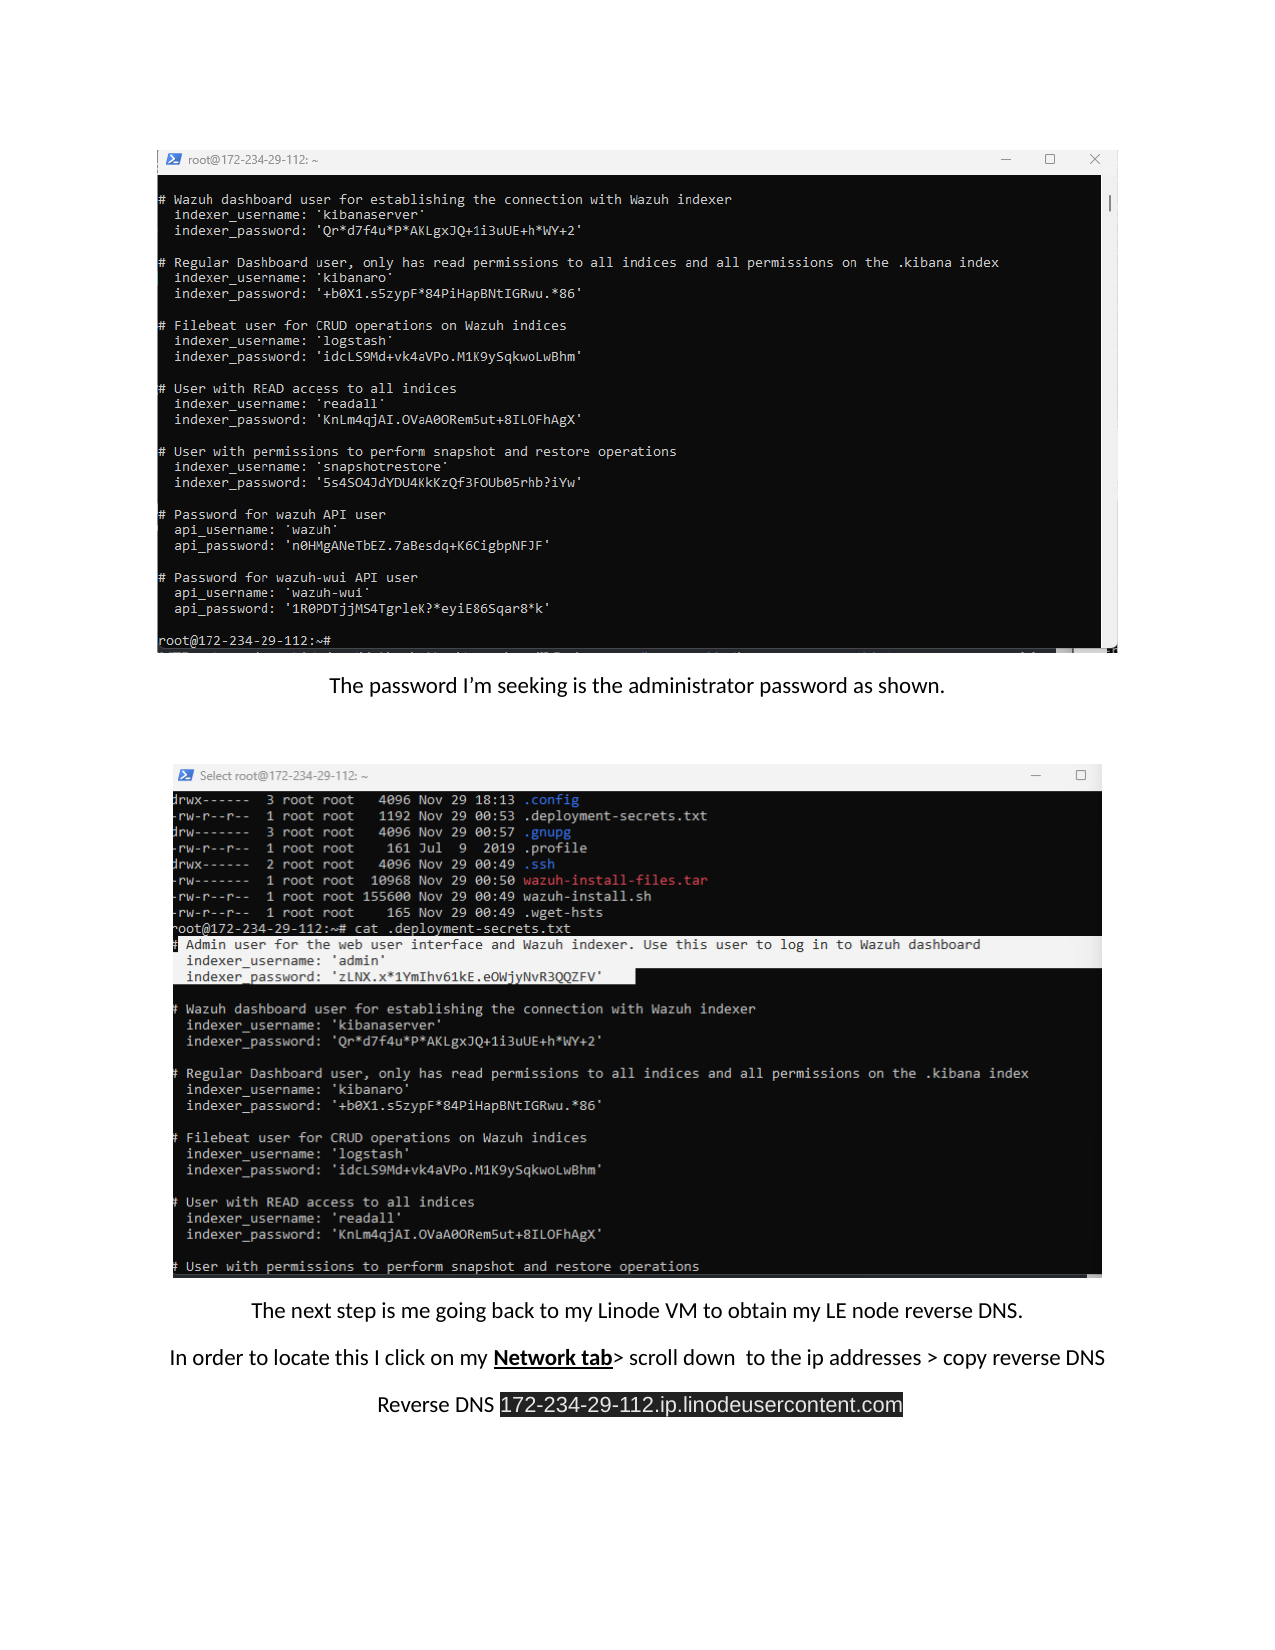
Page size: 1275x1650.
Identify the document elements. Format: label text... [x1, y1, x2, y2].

text The password I’m seeking is the administrator password as shown. [150, 671, 1125, 699]
text Reverse DNS 172-234-29-112.ip.linodeusercontent.com [150, 1390, 1125, 1418]
text In order to locate this I click on my Network tab> scroll down to the ip addresses > copy reverse DNS [150, 1343, 1125, 1371]
picture [173, 764, 1102, 1278]
text The next step is me going back to my Linode VM to obtain my LE node reverse DNS. [150, 1296, 1125, 1324]
picture [157, 150, 1118, 653]
